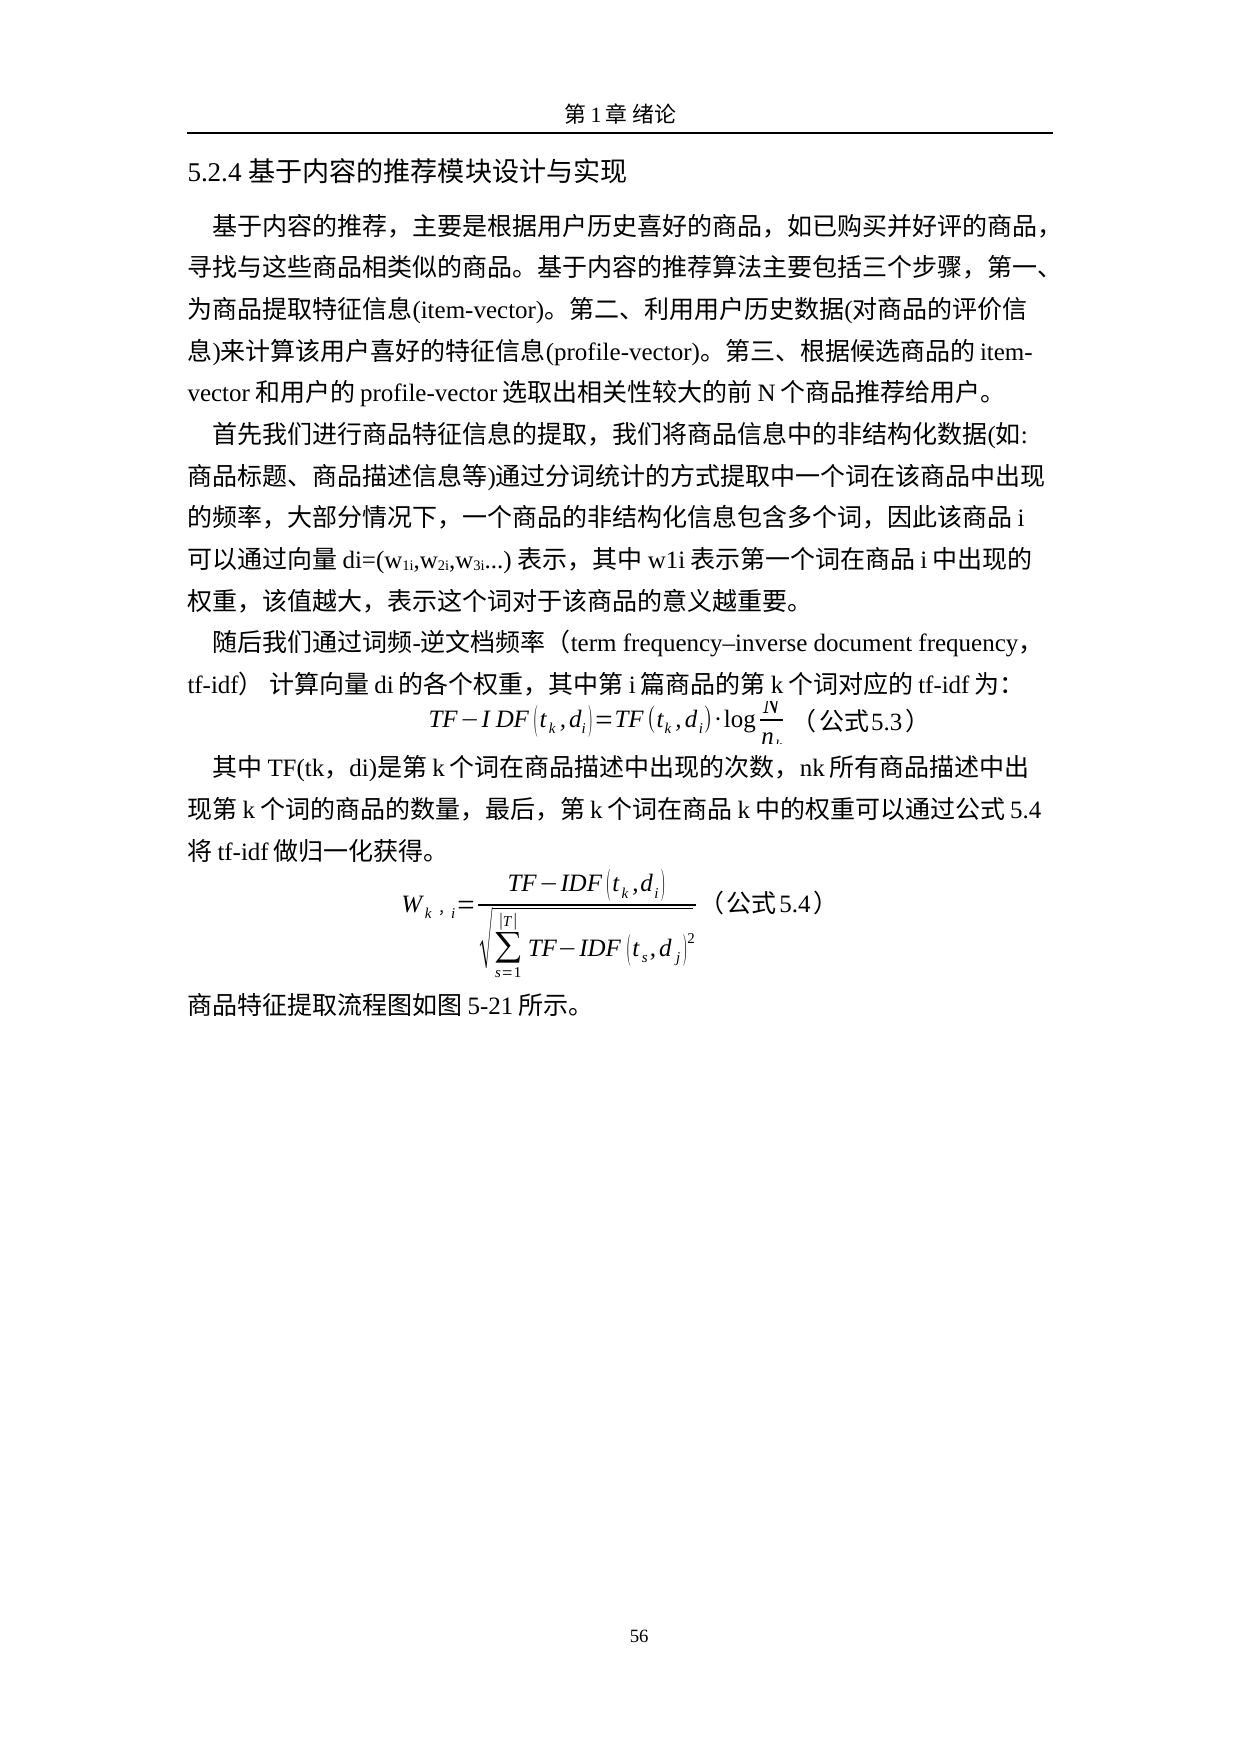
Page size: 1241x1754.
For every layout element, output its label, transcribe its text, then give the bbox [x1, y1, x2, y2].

subtitle 5.2.4 基于内容的推荐模块设计与实现 [187, 150, 1053, 189]
text 首先我们进行商品特征信息的提取，我们将商品信息中的非结构化数据(如: 商品标题、商品描述信息等)通过分词统计的方式提取中一个词在该商品中出现的频率，大部分情况下，一个商品的非结构化信息包含多个词，因此该商品i可以通过向量di=(w1i,w2i,w3i...) 表示，其中w1i表示第一个词在商品i中出现的权重，该值越大，表示这个词对于该商品的意义越重要。 [187, 410, 1053, 618]
text 商品特征提取流程图如图5-21所示。 [187, 981, 1053, 1023]
text 其中TF(tk，di)是第k个词在商品描述中出现的次数，nk所有商品描述中出现第k个词的商品的数量，最后，第k个词在商品k中的权重可以通过公式5.4将tf-idf做归一化获得。 [187, 743, 1053, 868]
text 基于内容的推荐，主要是根据用户历史喜好的商品，如已购买并好评的商品，寻找与这些商品相类似的商品。基于内容的推荐算法主要包括三个步骤，第一、为商品提取特征信息(item-vector)。第二、利用用户历史数据(对商品的评价信息)来计算该用户喜好的特征信息(profile-vector)。第三、根据候选商品的item-vector和用户的profile-vector选取出相关性较大的前N个商品推荐给用户。 [187, 202, 1053, 410]
text 随后我们通过词频-逆文档频率（term frequency–inverse document frequency， tf-idf） 计算向量di的各个权重，其中第i篇商品的第k个词对应的tf-idf为： [187, 618, 1053, 702]
